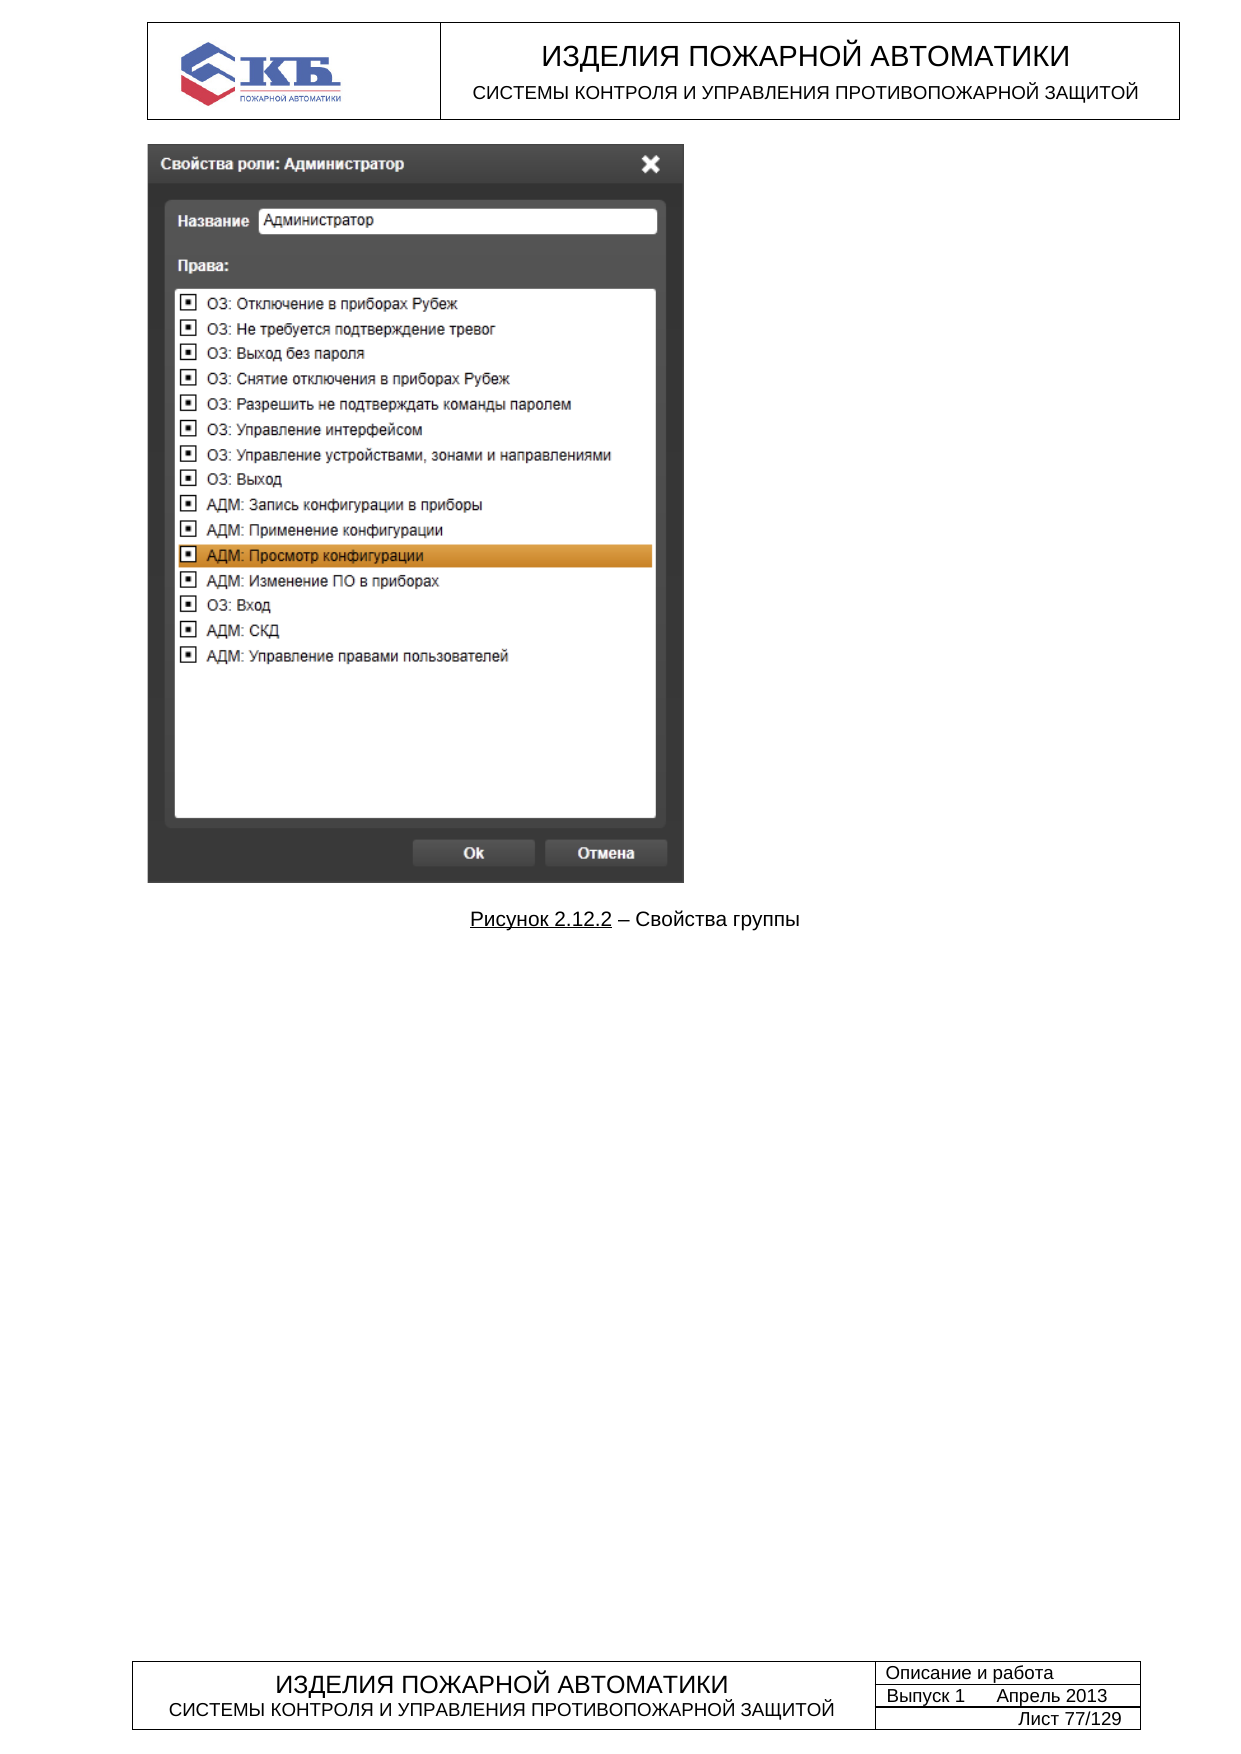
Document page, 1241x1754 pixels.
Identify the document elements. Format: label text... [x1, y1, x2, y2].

picture [177, 34, 354, 115]
picture [147, 144, 684, 883]
text Рисунок 2.12.2 – Свойства группы [148, 906, 1122, 930]
